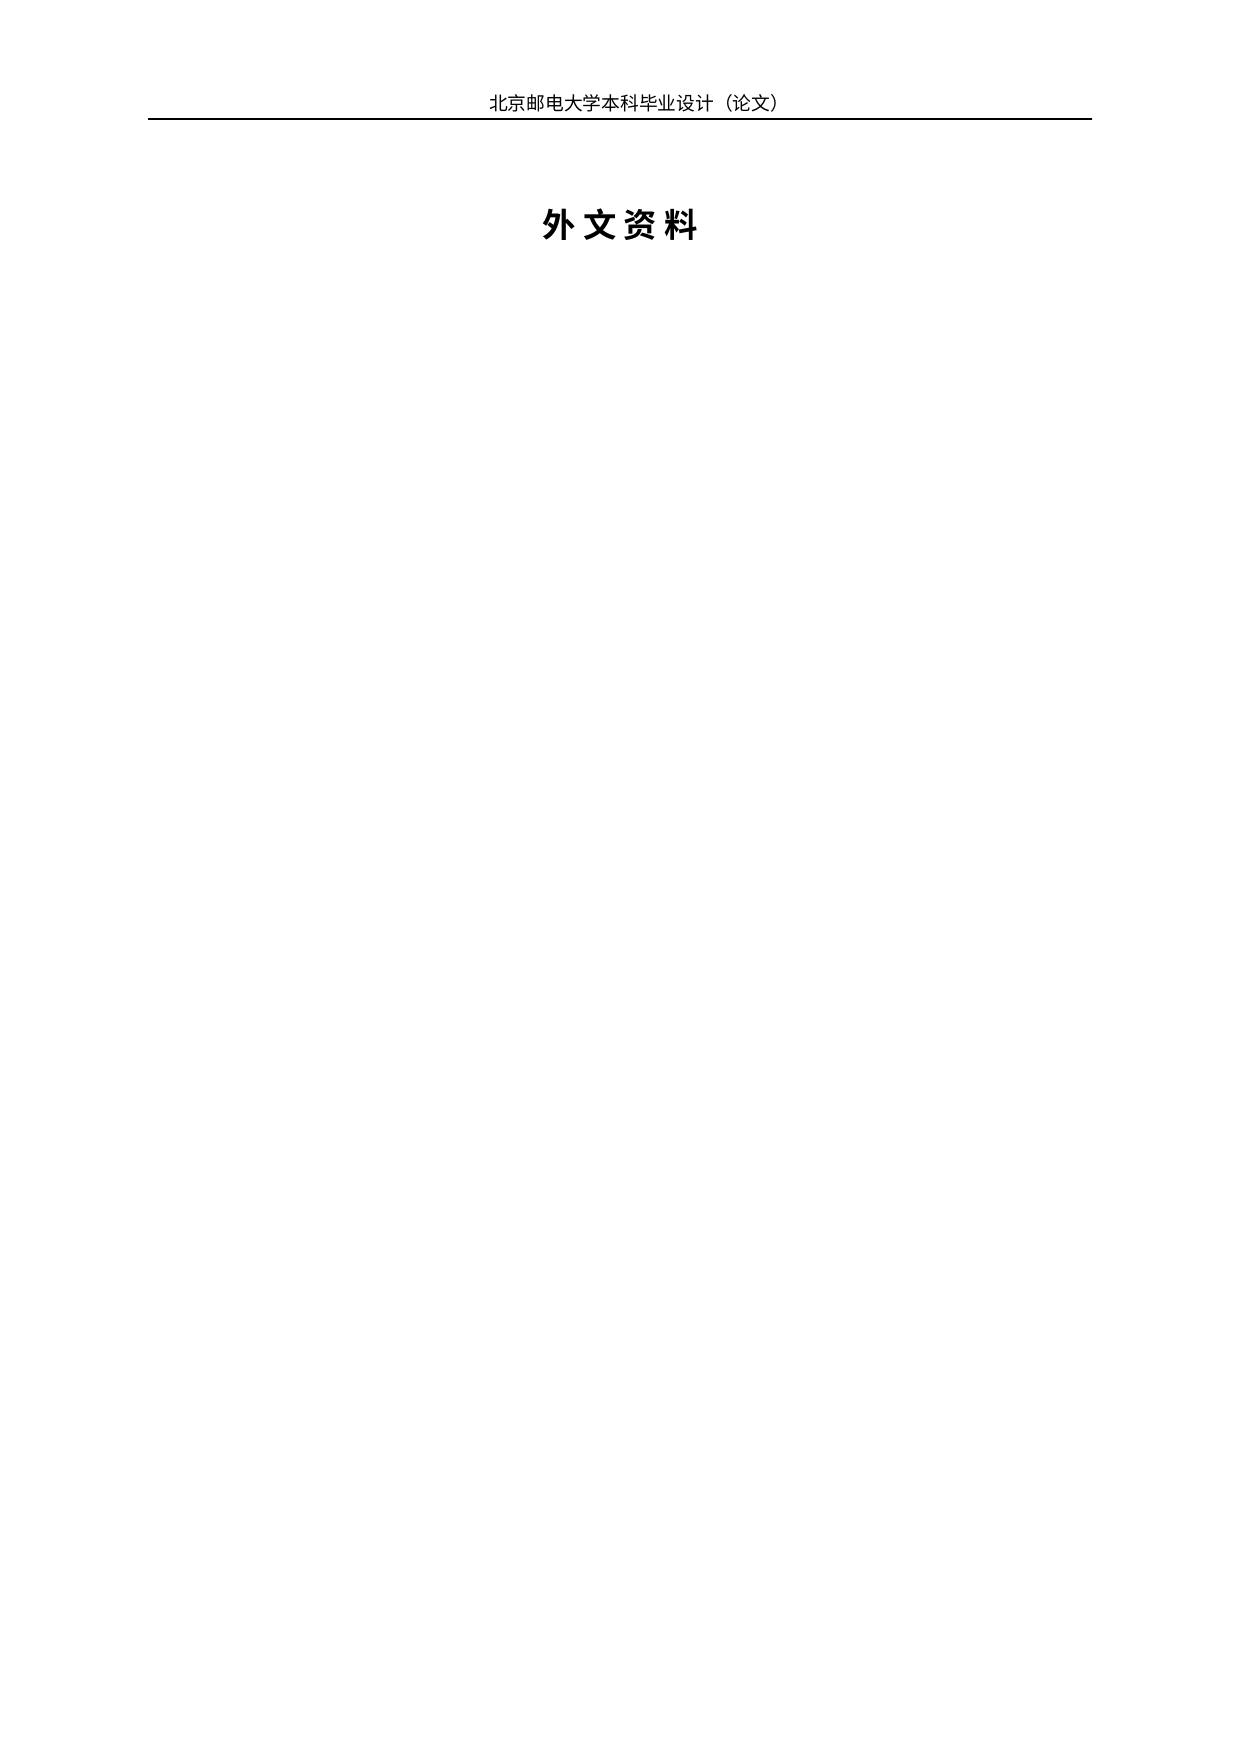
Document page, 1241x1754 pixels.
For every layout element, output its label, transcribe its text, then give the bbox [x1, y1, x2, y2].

text 外 文 资 料 [148, 191, 1092, 256]
